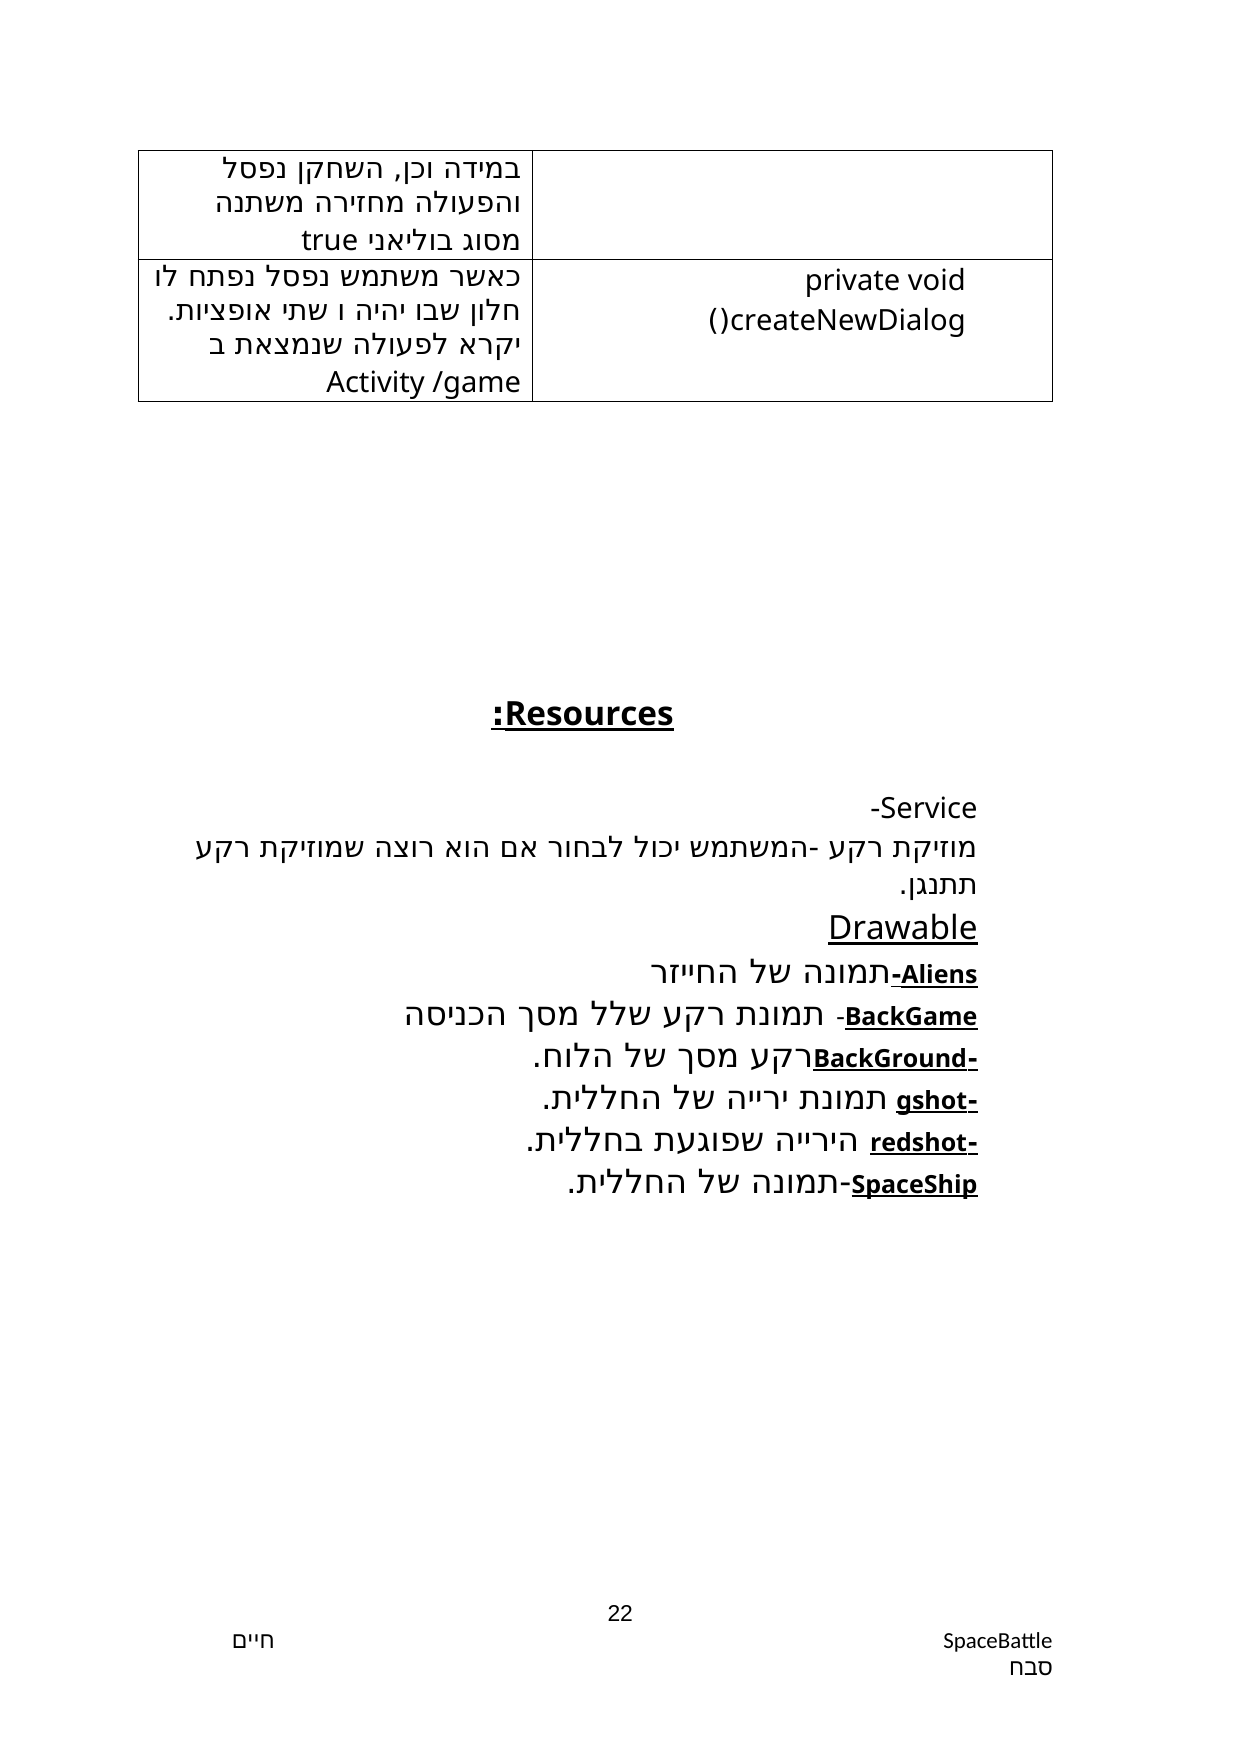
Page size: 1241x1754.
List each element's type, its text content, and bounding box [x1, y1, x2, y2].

list BackGame- תמונת רקע שלל מסך הכניסה [187, 995, 978, 1034]
list Service- [187, 788, 978, 827]
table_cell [139, 151, 532, 259]
list Resources: [187, 690, 978, 735]
list Drawable [187, 904, 978, 949]
table_cell private void createNewDialog() [533, 260, 1052, 401]
list Aliens-תמונה של החייזר [187, 953, 978, 992]
list -redshot הירייה שפוגעת בחללית. [187, 1120, 978, 1159]
table_cell כאשר משתמש נפסל נפתח לו חלון שבו יהיה ו שתי אופציות. יקרא לפעולה שנמצאת בActivity /game [139, 260, 532, 401]
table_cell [533, 151, 1052, 259]
list -gshot תמונת ירייה של החללית. [187, 1078, 978, 1117]
list SpaceShip-תמונה של החללית. [187, 1162, 978, 1201]
list -BackGroundרקע מסך של הלוח. [187, 1037, 978, 1076]
list מוזיקת רקע -המשתמש יכול לבחור אם הוא רוצה שמוזיקת רקע תתנגן. [187, 831, 978, 901]
